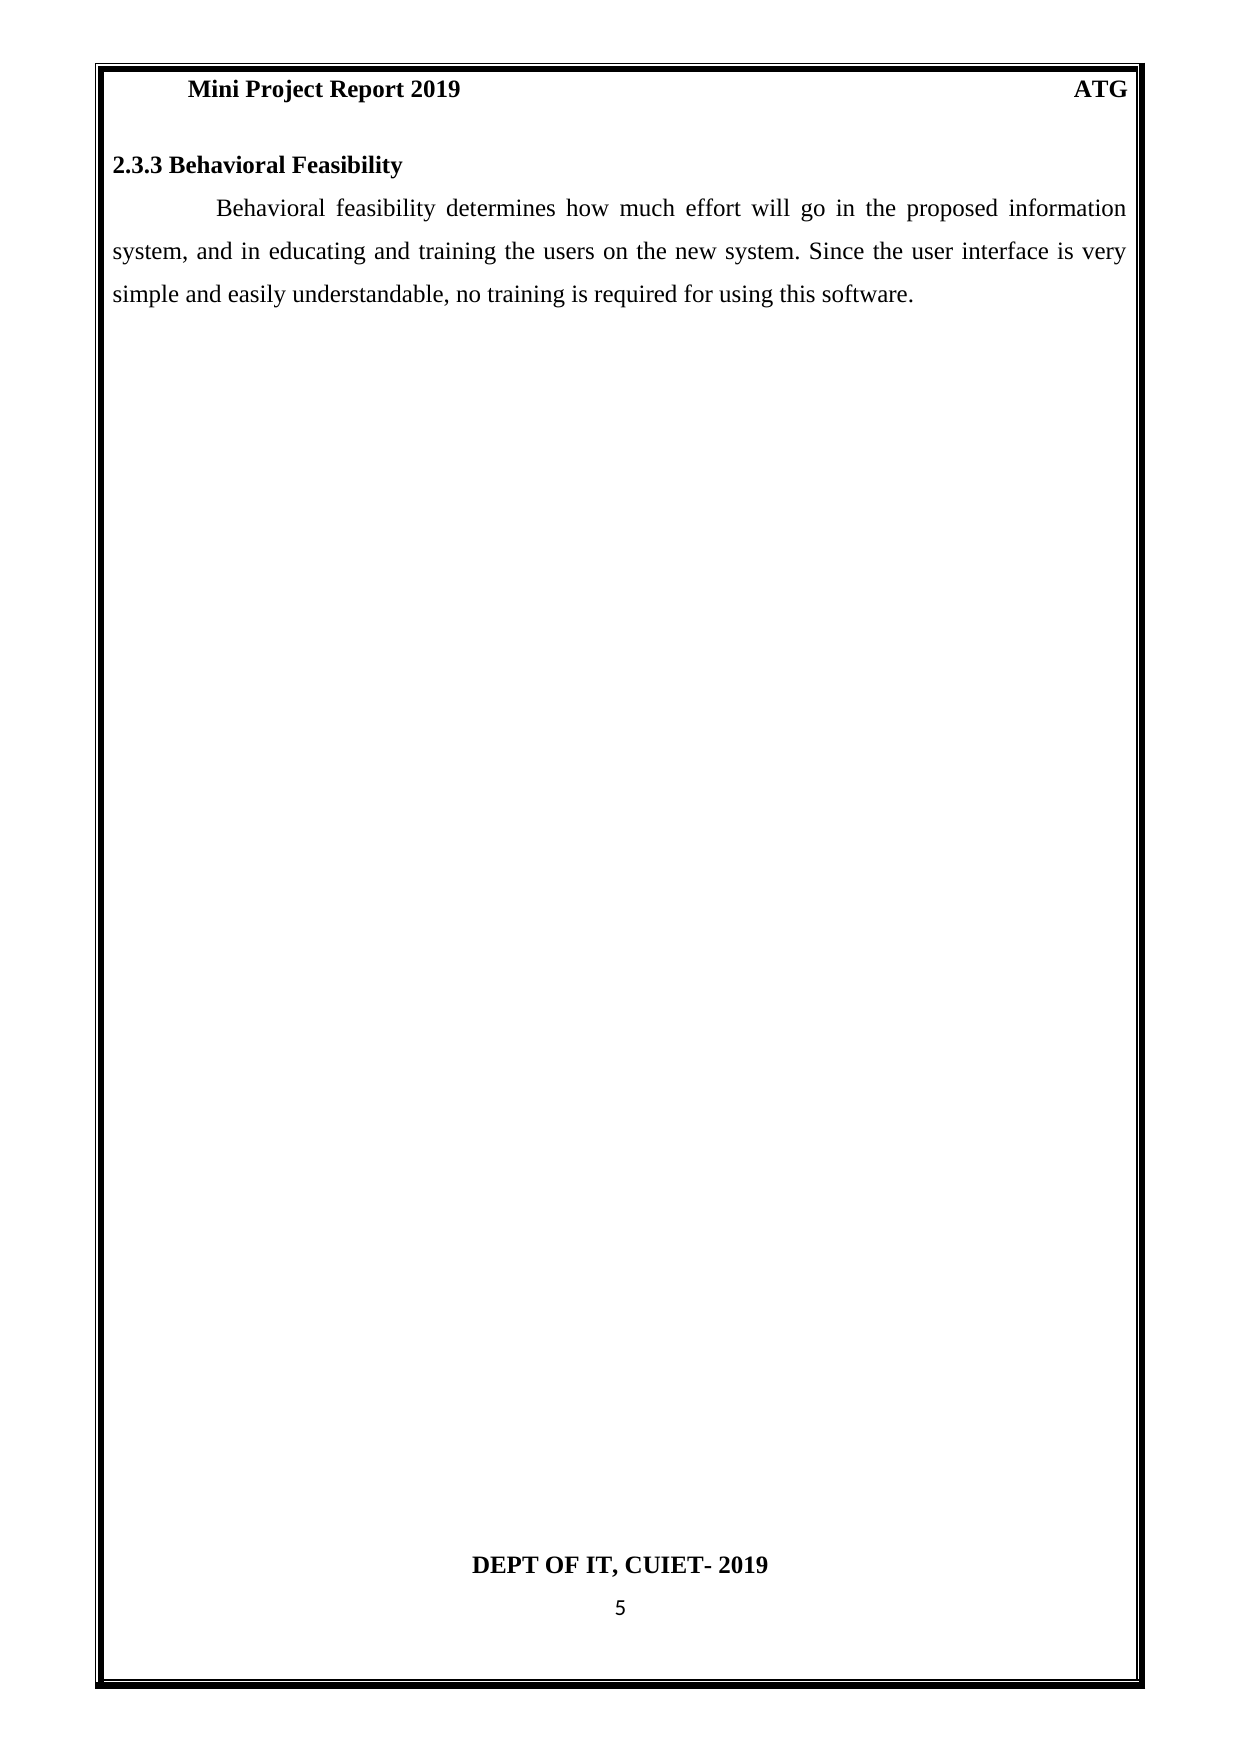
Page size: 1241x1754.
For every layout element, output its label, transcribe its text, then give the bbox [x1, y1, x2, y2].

text Behavioral feasibility determines how much effort will go in the proposed information system, and in educating and training the users on the new system. Since the user interface is very simple and easily understandable, no training is required for using this software. [112, 193, 1128, 308]
text 2.3.3 Behavioral Feasibility [112, 150, 1128, 179]
